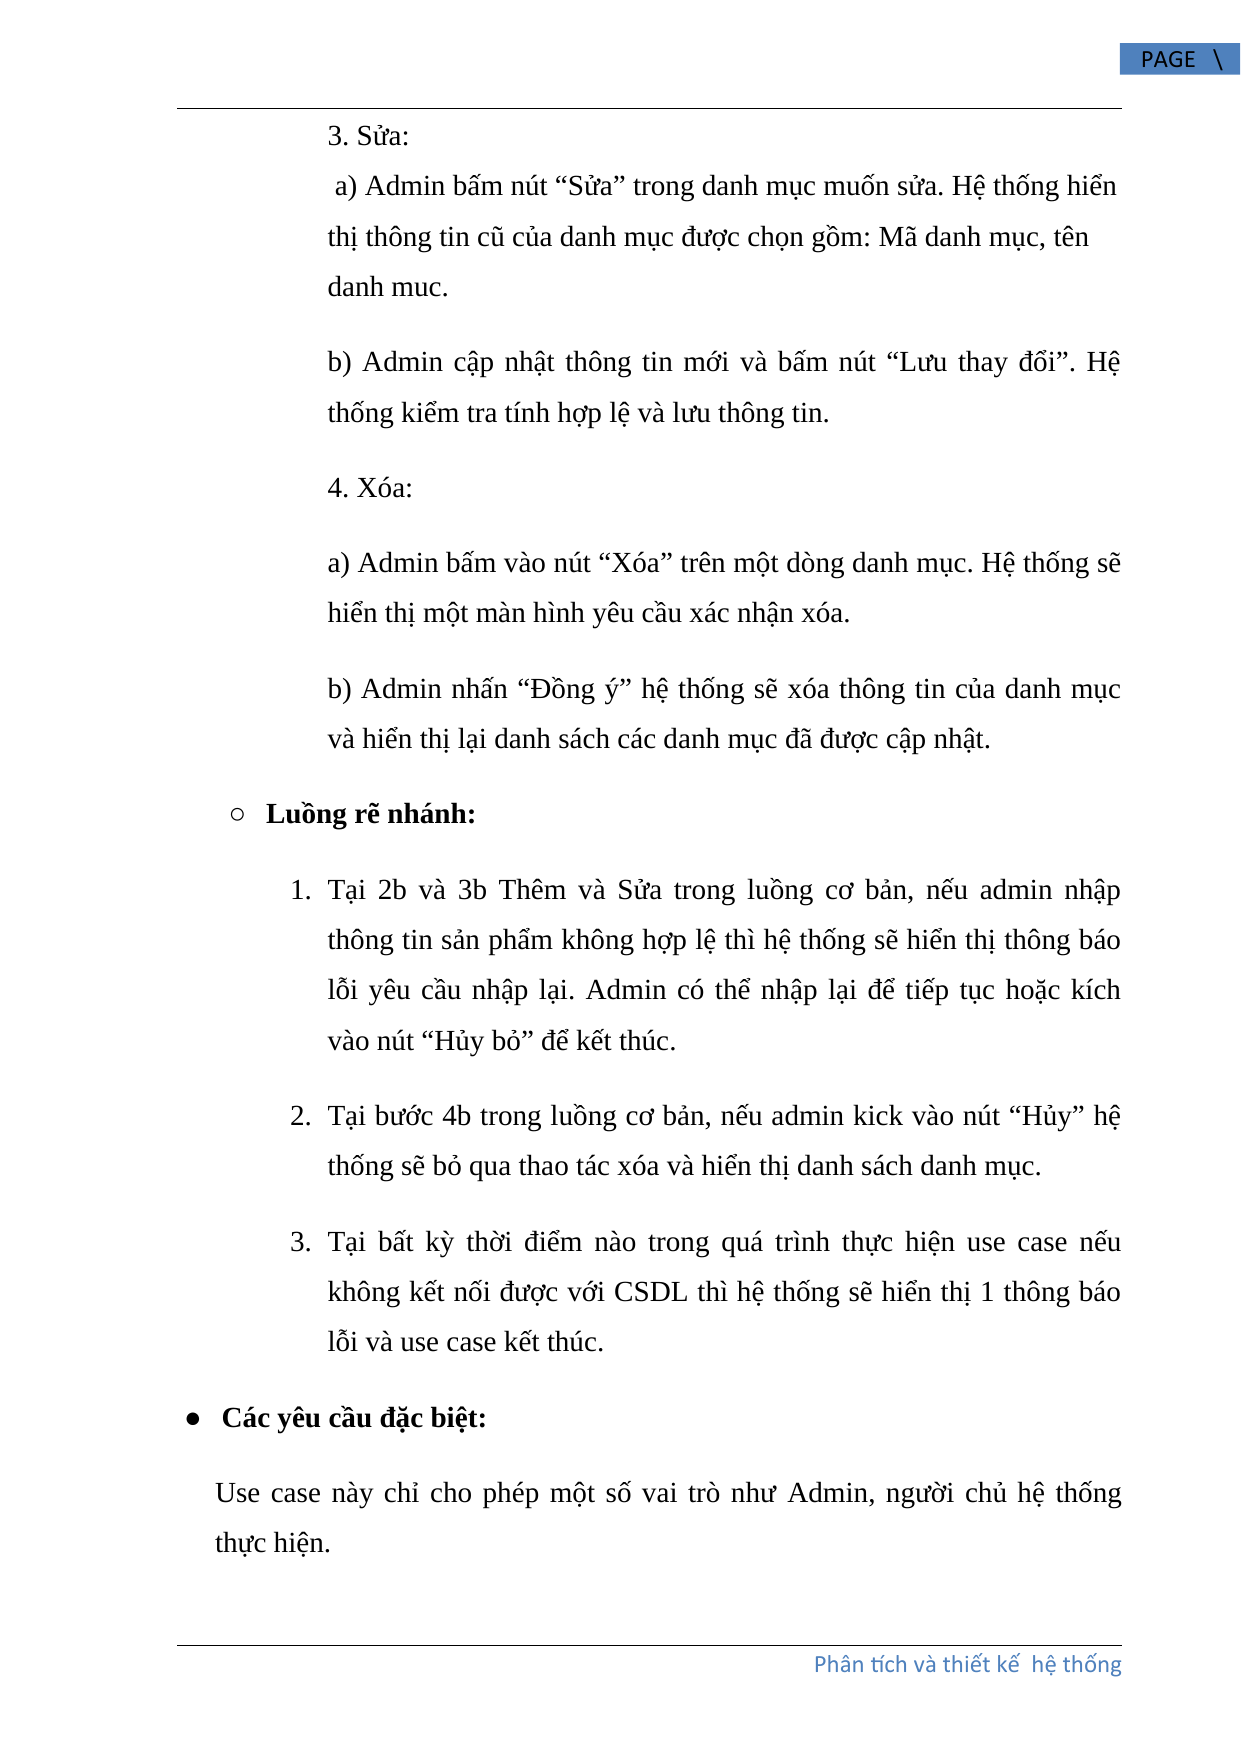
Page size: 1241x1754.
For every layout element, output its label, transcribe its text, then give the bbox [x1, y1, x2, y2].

list Tại 2b và 3b Thêm và Sửa trong luồng cơ bản, nếu admin nhập thông tin sản phẩm không hợp lệ thì hệ thống sẽ hiển thị thông báo lỗi yêu cầu nhập lại. Admin có thể nhập lại để tiếp tục hoặc kích vào nút “Hủy bỏ” để kết thúc. [290, 872, 1122, 1056]
list Luồng rẽ nhánh: [228, 797, 1122, 830]
list Tại bước 4b trong luồng cơ bản, nếu admin kick vào nút “Hủy” hệ thống sẽ bỏ qua thao tác xóa và hiển thị danh sách danh mục. [290, 1098, 1122, 1182]
text 4. Xóa: [327, 470, 1122, 503]
list Các yêu cầu đặc biệt: [184, 1400, 1122, 1433]
text b) Admin cập nhật thông tin mới và bấm nút “Lưu thay đổi”. Hệ thống kiểm tra tính hợp lệ và lưu thông tin. [327, 344, 1122, 428]
text Use case này chỉ cho phép một số vai trò như Admin, người chủ hệ thống thực hiện. [215, 1475, 1122, 1559]
text a) Admin bấm nút “Sửa” trong danh mục muốn sửa. Hệ thống hiển thị thông tin cũ của danh mục được chọn gồm: Mã danh mục, tên danh muc. [327, 168, 1122, 303]
text b) Admin nhấn “Đồng ý” hệ thống sẽ xóa thông tin của danh mục và hiển thị lại danh sách các danh mục đã được cập nhật. [327, 671, 1122, 755]
text 3. Sửa: [327, 118, 1122, 152]
list Tại bất kỳ thời điểm nào trong quá trình thực hiện use case nếu không kết nối được với CSDL thì hệ thống sẽ hiển thị 1 thông báo lỗi và use case kết thúc. [290, 1224, 1122, 1358]
text a) Admin bấm vào nút “Xóa” trên một dòng danh mục. Hệ thống sẽ hiển thị một màn hình yêu cầu xác nhận xóa. [327, 545, 1122, 629]
